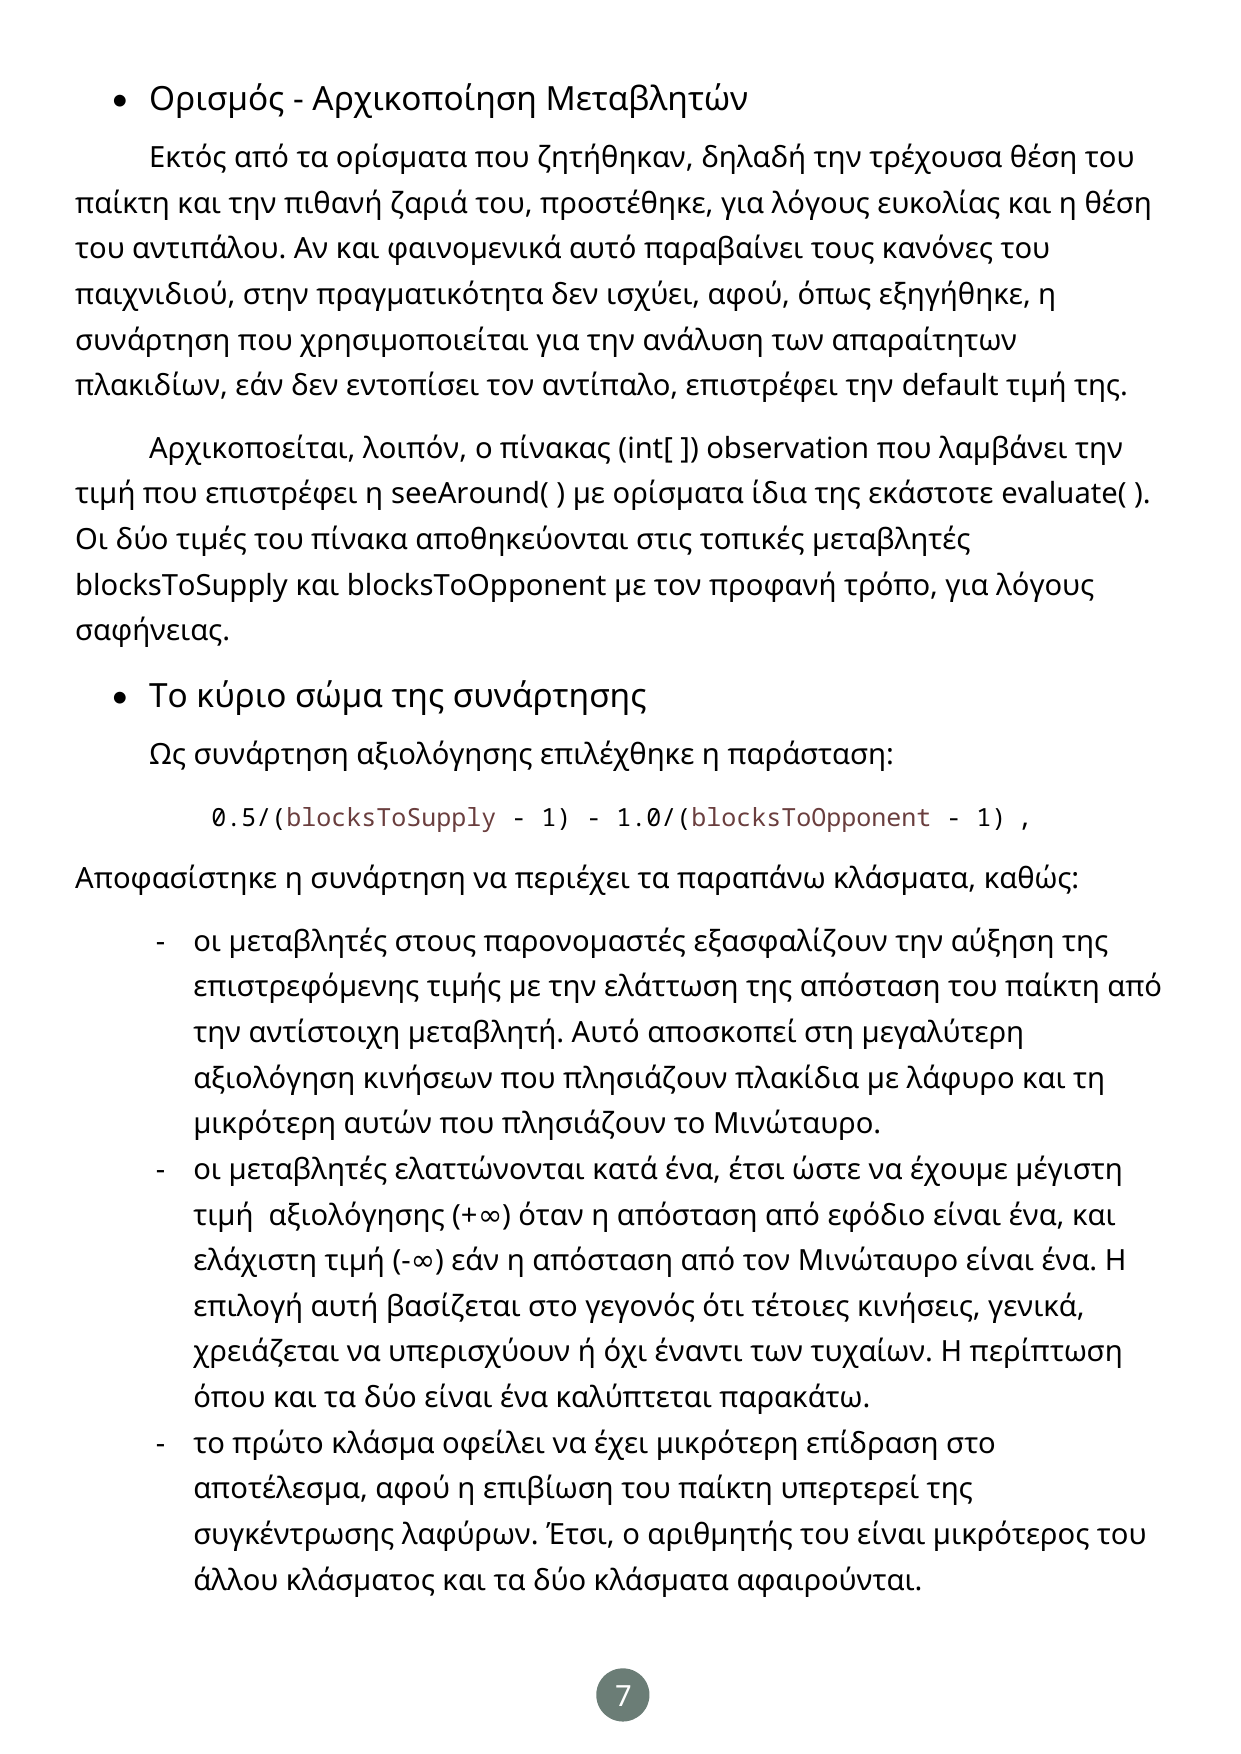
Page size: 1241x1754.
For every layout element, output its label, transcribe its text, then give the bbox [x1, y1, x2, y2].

list οι μεταβλητές στους παρονομαστές εξασφαλίζουν την αύξηση της επιστρεφόμενης τιμής με την ελάττωση της απόσταση του παίκτη από την αντίστοιχη μεταβλητή. Αυτό αποσκοπεί στη μεγαλύτερη αξιολόγηση κινήσεων που πλησιάζουν πλακίδια με λάφυρο και τη μικρότερη αυτών που πλησιάζουν το Μινώταυρο. [156, 920, 1165, 1142]
text Αποφασίστηκε η συνάρτηση να περιέχει τα παραπάνω κλάσματα, καθώς: [75, 858, 1165, 897]
text 0.5/(blocksToSupply - 1) - 1.0/(blocksToOpponent - 1) , [75, 795, 1165, 835]
text Ως συνάρτηση αξιολόγησης επιλέχθηκε η παράσταση: [75, 733, 1165, 773]
list το πρώτο κλάσμα οφείλει να έχει μικρότερη επίδραση στο αποτέλεσμα, αφού η επιβίωση του παίκτη υπερτερεί της συγκέντρωσης λαφύρων. Έτσι, ο αριθμητής του είναι μικρότερος του άλλου κλάσματος και τα δύο κλάσματα αφαιρούνται. [156, 1422, 1165, 1598]
subtitle Το κύριο σώμα της συνάρτησης [111, 672, 1165, 717]
subtitle Ορισμός - Αρχικοποίηση Μεταβλητών [111, 75, 1165, 120]
list οι μεταβλητές ελαττώνονται κατά ένα, έτσι ώστε να έχουμε μέγιστη τιμή αξιολόγησης (+∞) όταν η απόσταση από εφόδιο είναι ένα, και ελάχιστη τιμή (-∞) εάν η απόσταση από τον Μινώταυρο είναι ένα. Η επιλογή αυτή βασίζεται στο γεγονός ότι τέτοιες κινήσεις, γενικά, χρειάζεται να υπερισχύουν ή όχι έναντι των τυχαίων. Η περίπτωση όπου και τα δύο είναι ένα καλύπτεται παρακάτω. [156, 1148, 1165, 1416]
text Εκτός από τα ορίσματα που ζητήθηκαν, δηλαδή την τρέχουσα θέση του παίκτη και την πιθανή ζαριά του, προστέθηκε, για λόγους ευκολίας και η θέση του αντιπάλου. Αν και φαινομενικά αυτό παραβαίνει τους κανόνες του παιχνιδιού, στην πραγματικότητα δεν ισχύει, αφού, όπως εξηγήθηκε, η συνάρτηση που χρησιμοποιείται για την ανάλυση των απαραίτητων πλακιδίων, εάν δεν εντοπίσει τον αντίπαλο, επιστρέφει την default τιμή της. [75, 136, 1165, 404]
text Αρχικοποείται, λοιπόν, o πίνακας (int[ ]) observation που λαμβάνει την τιμή που επιστρέφει η seeAround( ) με ορίσματα ίδια της εκάστοτε evaluate( ). Οι δύο τιμές του πίνακα αποθηκεύονται στις τοπικές μεταβλητές blocksToSupply και blocksToOpponent με τον προφανή τρόπο, για λόγους σαφήνειας. [75, 427, 1165, 649]
